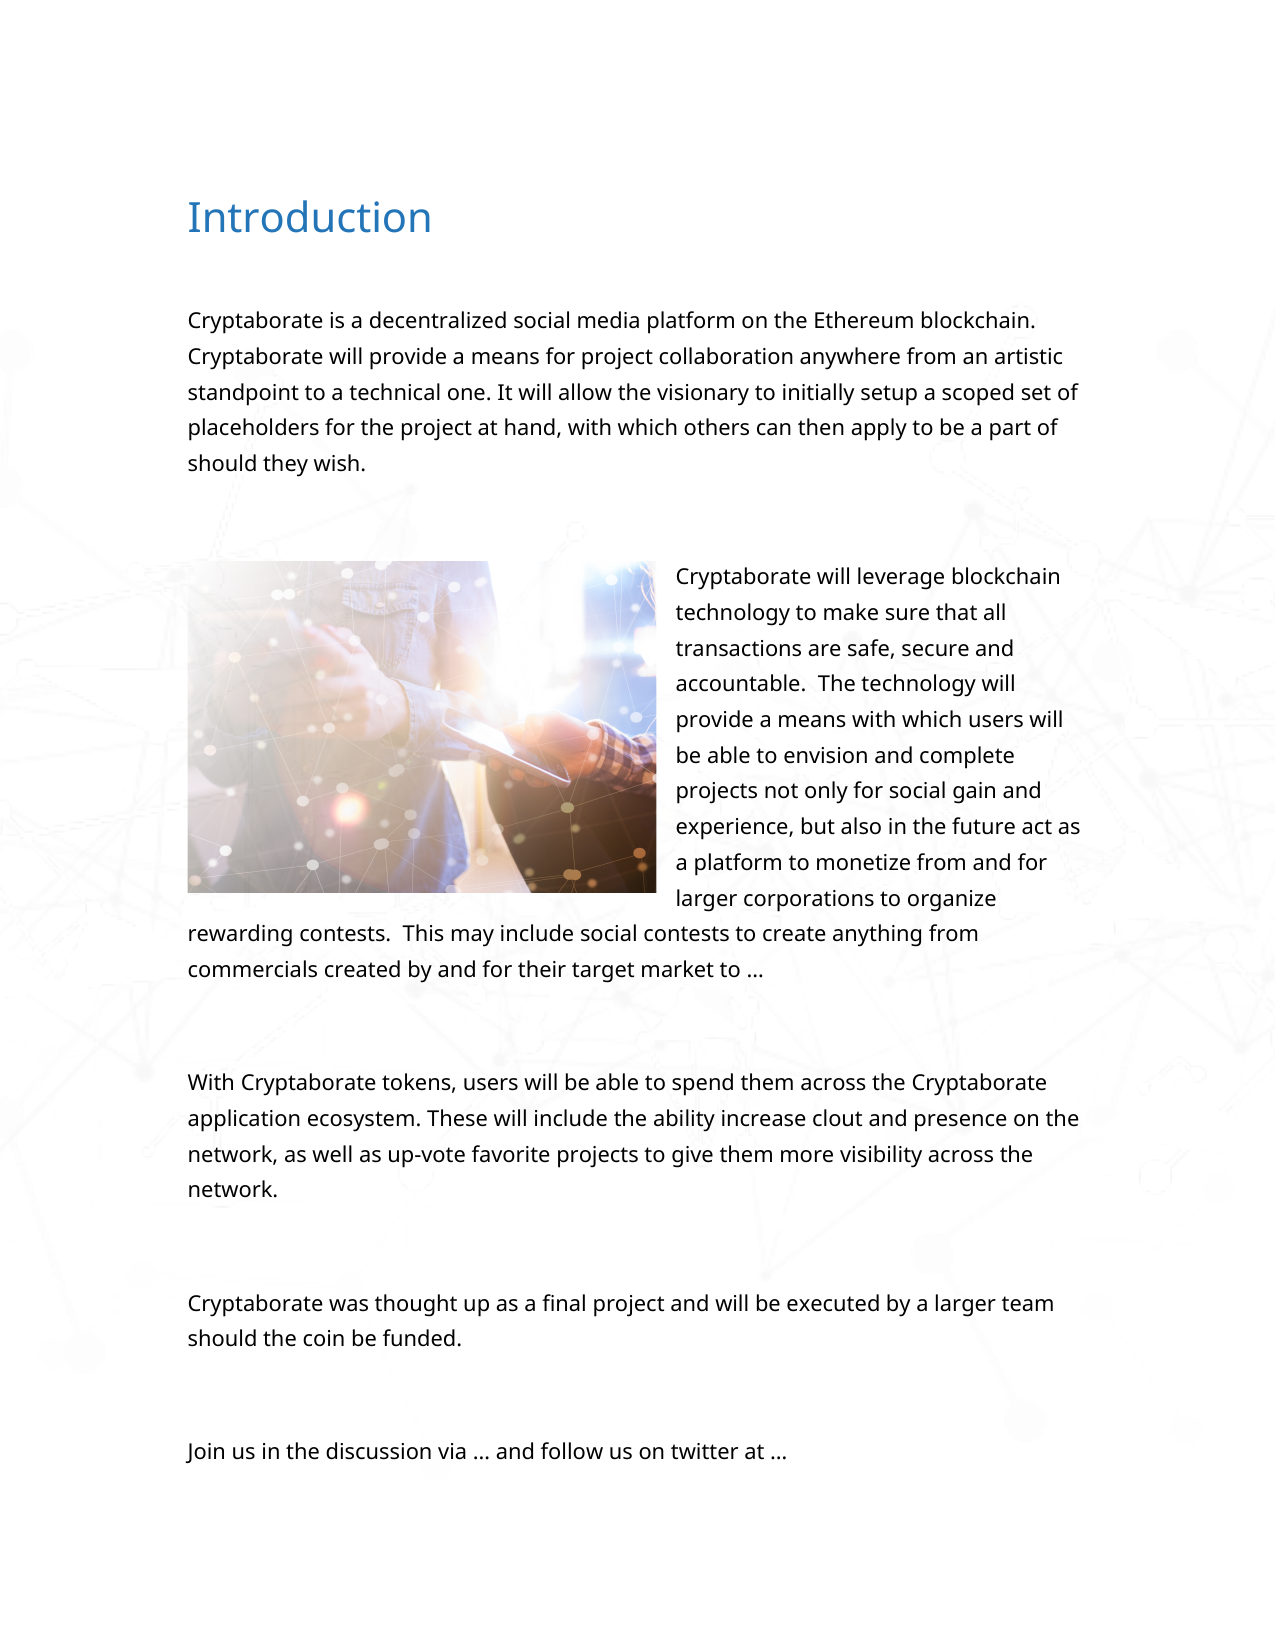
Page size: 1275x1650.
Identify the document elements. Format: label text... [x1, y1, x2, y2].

text Cryptaborate will leverage blockchain technology to make sure that all transactions are safe, secure and accountable. The technology will provide a means with which users will be able to envision and complete projects not only for social gain and experience, but also in the future act as a platform to monetize from and for larger corporations to organize rewarding contests. This may include social contests to create anything from commercials created by and for their target market to … [187, 561, 1087, 984]
text Cryptaborate is a decentralized social media platform on the Ethereum blockchain. Cryptaborate will provide a means for project collaboration anywhere from an artistic standpoint to a technical one. It will allow the visionary to initially setup a scoped set of placeholders for the project at hand, with which others can then apply to be a part of should they wish. [187, 305, 1087, 478]
text Cryptaborate was thought up as a final project and will be executed by a larger team should the coin be funded. [187, 1287, 1087, 1353]
subtitle Introduction [187, 187, 1087, 244]
text Join us in the discussion via … and follow us on twitter at … [187, 1436, 1087, 1466]
text With Cryptaborate tokens, users will be able to spend them across the Cryptaborate application ecosystem. These will include the ability increase clout and presence on the network, as well as up-vote favorite projects to give them more visibility across the network. [187, 1067, 1087, 1204]
